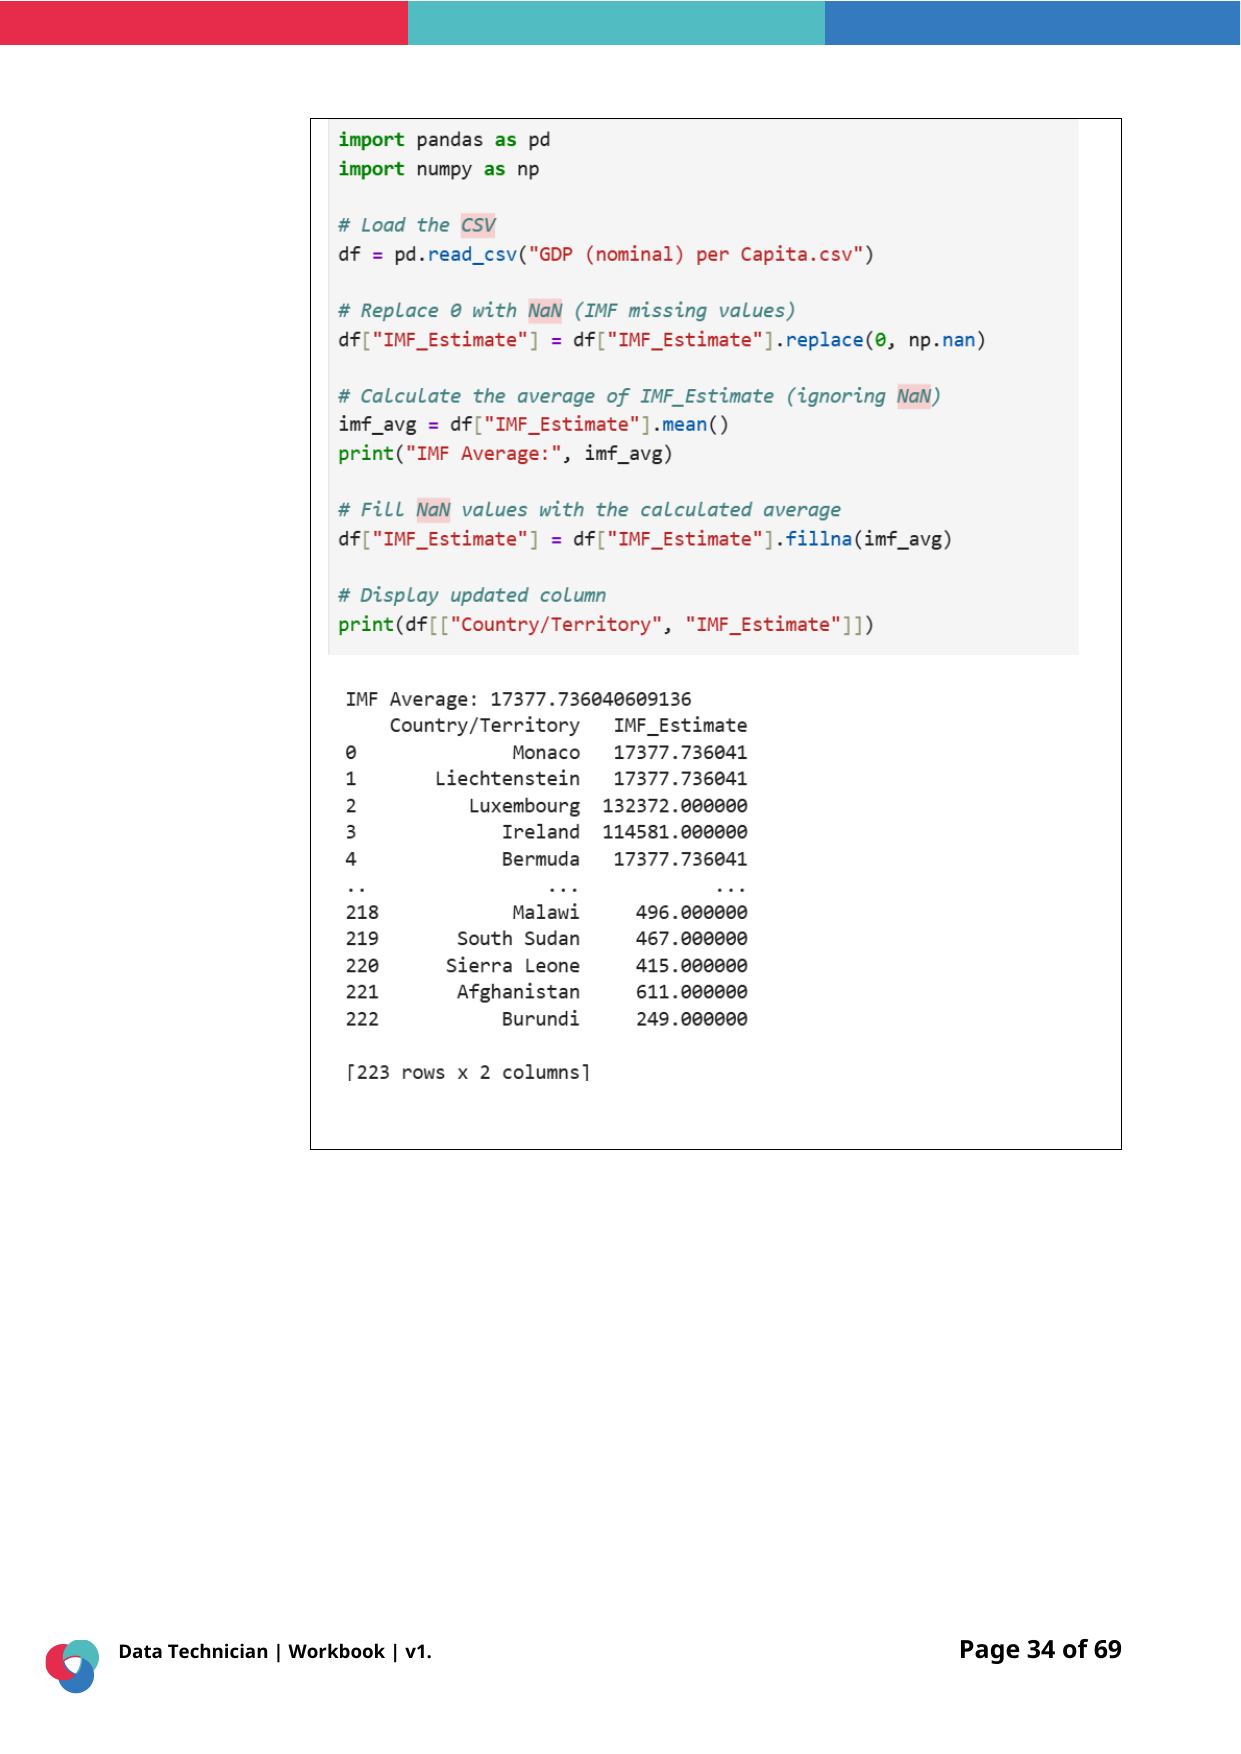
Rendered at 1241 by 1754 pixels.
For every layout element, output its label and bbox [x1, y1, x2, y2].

picture [321, 119, 1079, 655]
table_header [311, 119, 1121, 1148]
picture [321, 688, 809, 1081]
picture [45, 1640, 100, 1694]
